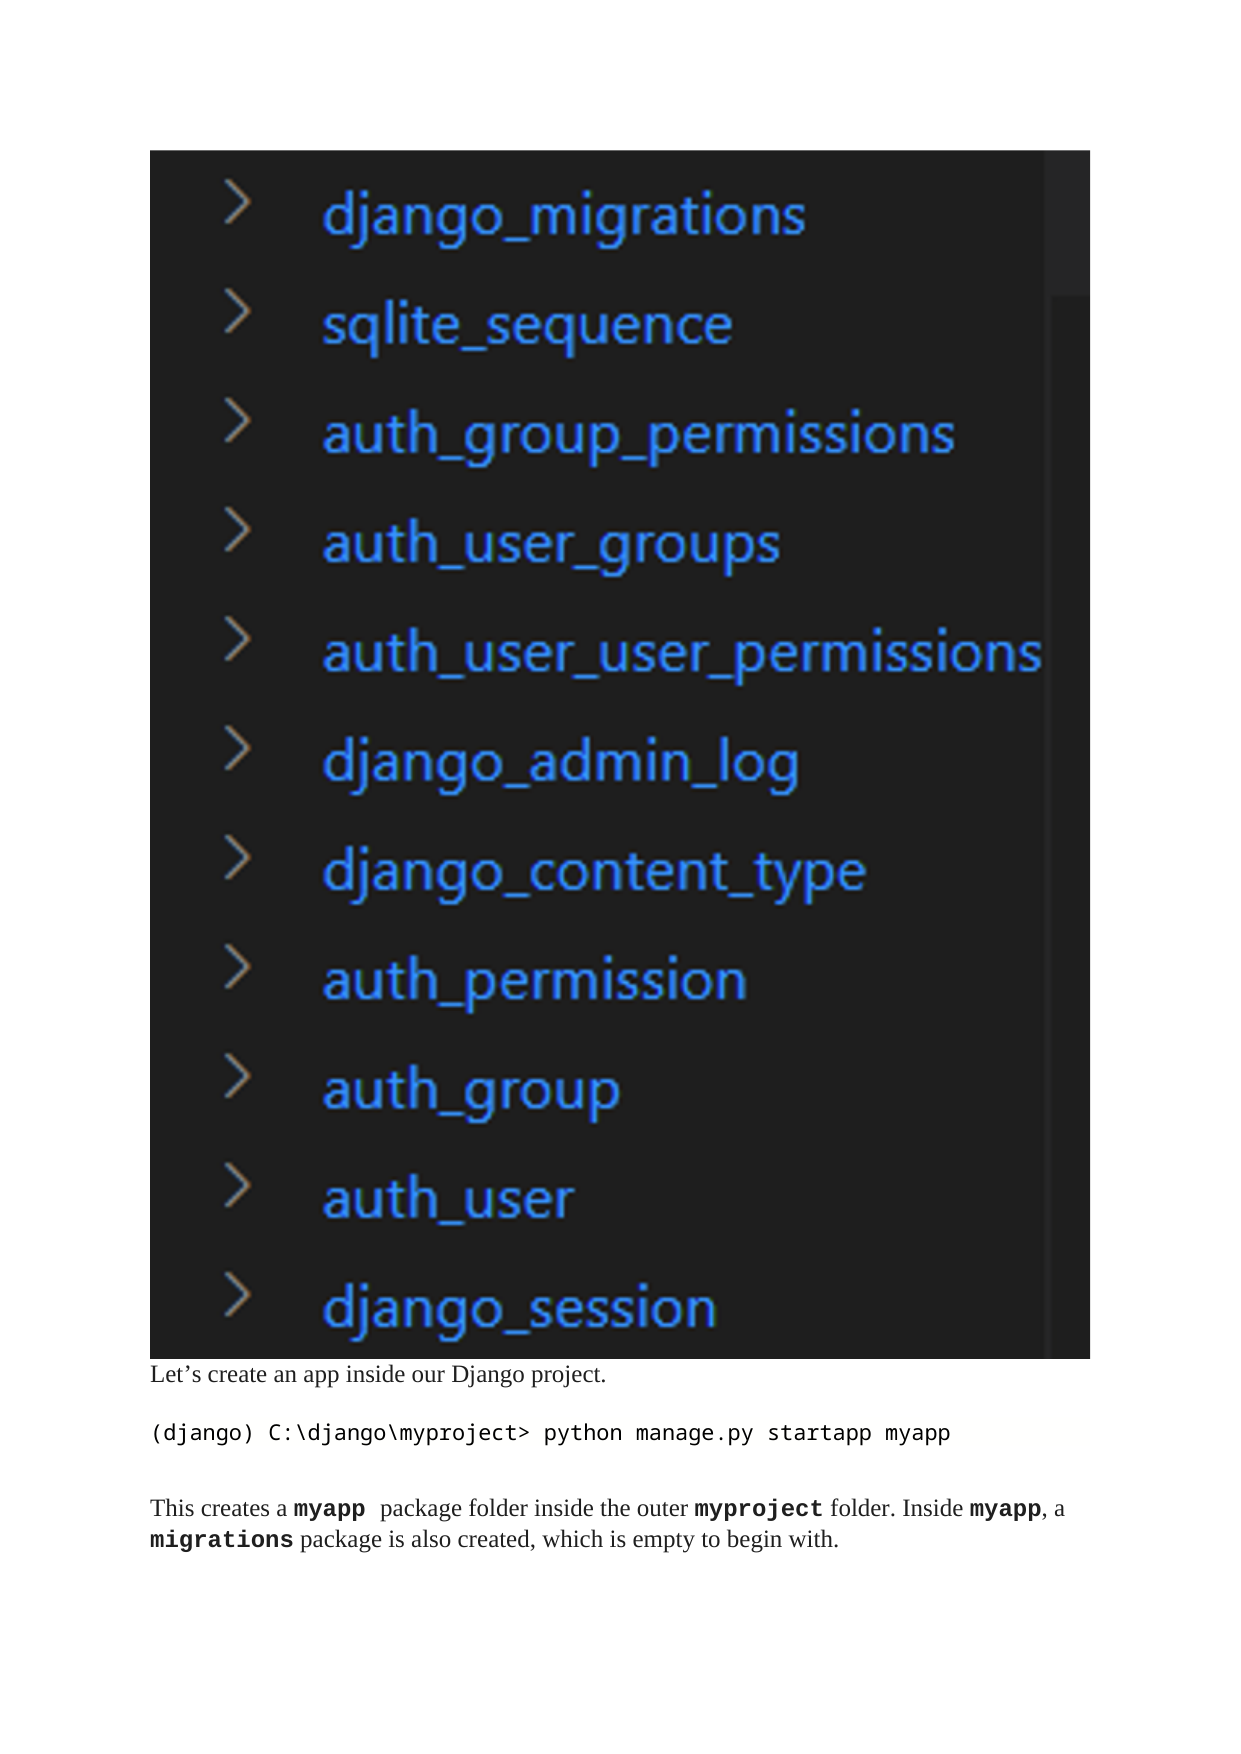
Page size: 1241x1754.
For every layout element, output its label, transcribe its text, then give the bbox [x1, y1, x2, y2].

text (django) C:\django\myproject> python manage.py startapp myapp [150, 1417, 1090, 1446]
text This creates a myapp package folder inside the outer myproject folder. Inside myapp, a migrations package is also created, which is empty to begin with. [150, 1493, 1090, 1554]
picture [150, 150, 1091, 1359]
text Let’s create an app inside our Django project. [150, 1359, 1090, 1387]
